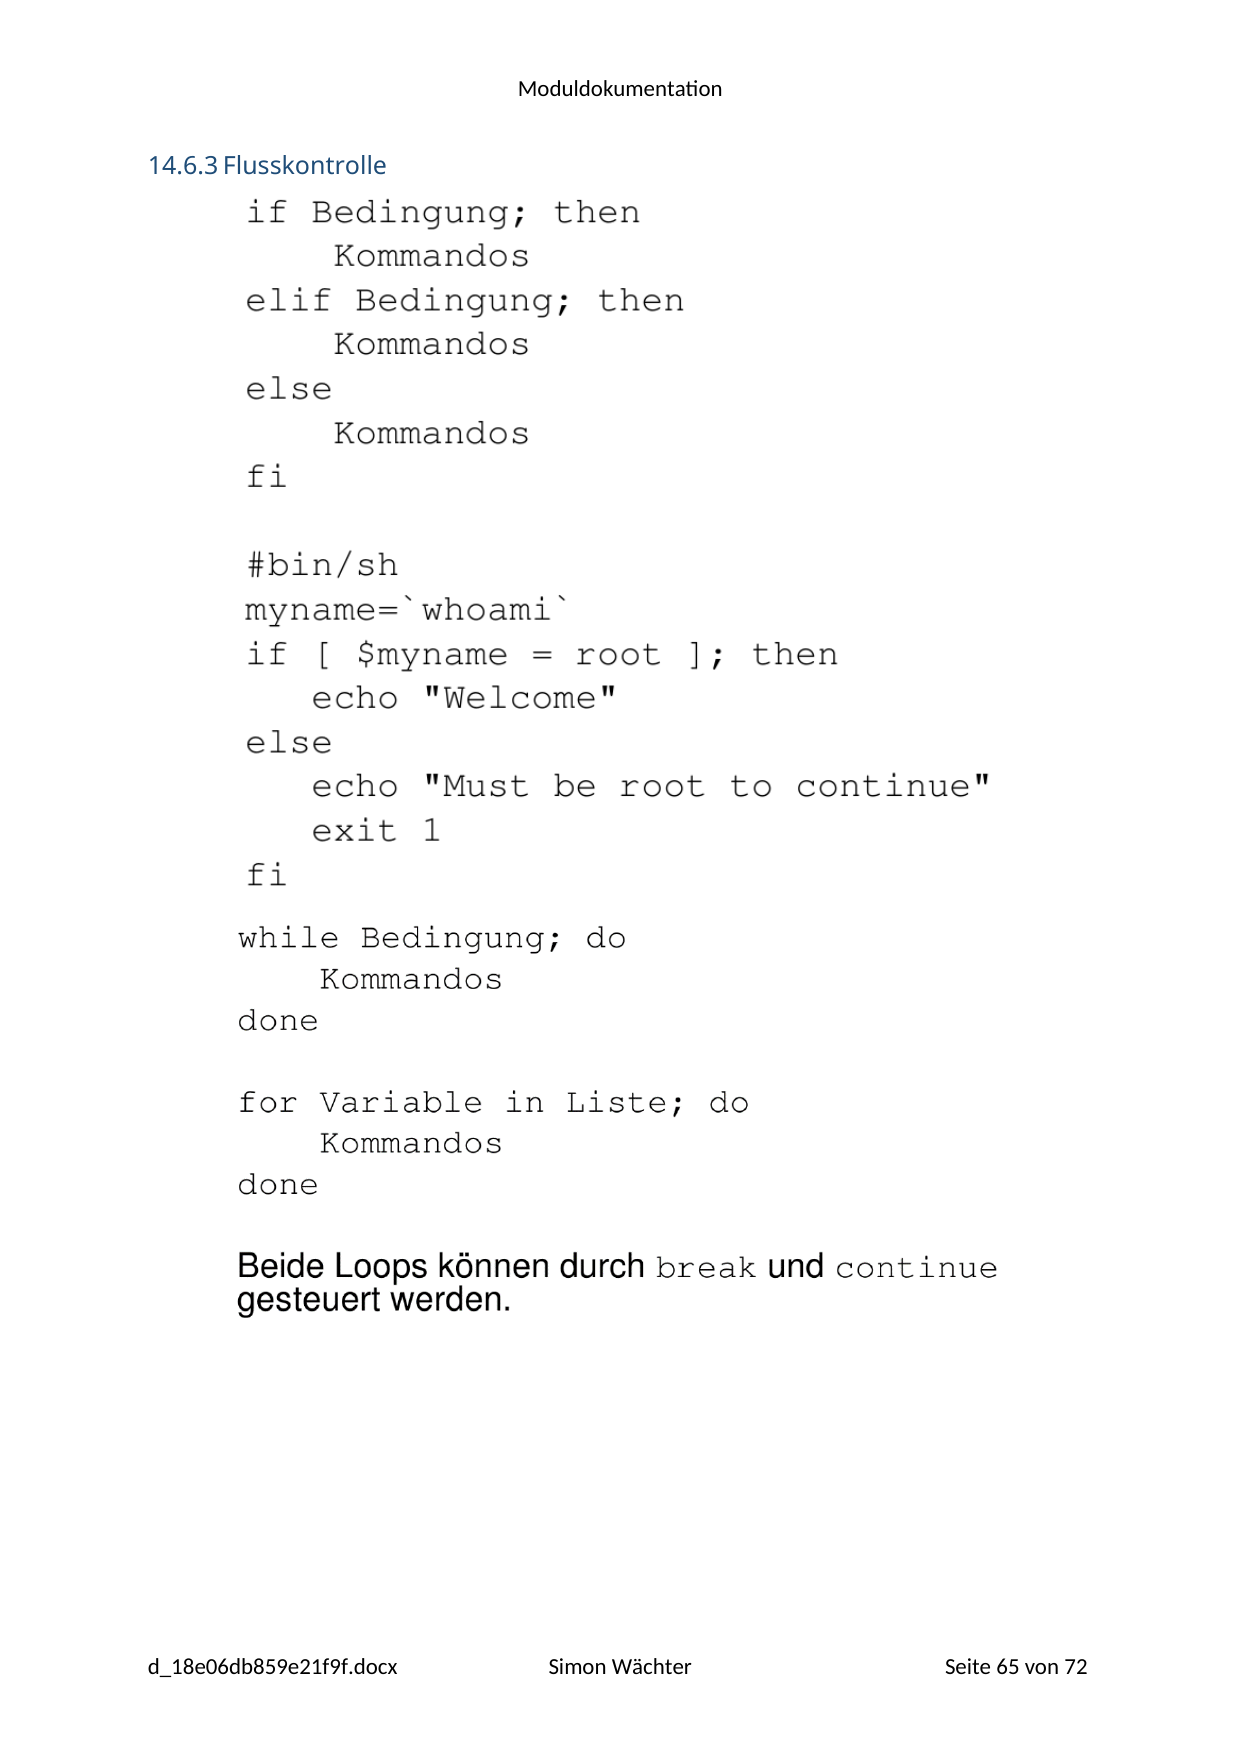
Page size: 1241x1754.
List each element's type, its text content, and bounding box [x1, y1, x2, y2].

subtitle Flusskontrolle [148, 148, 1093, 182]
picture [223, 184, 1017, 897]
picture [229, 915, 1011, 1324]
